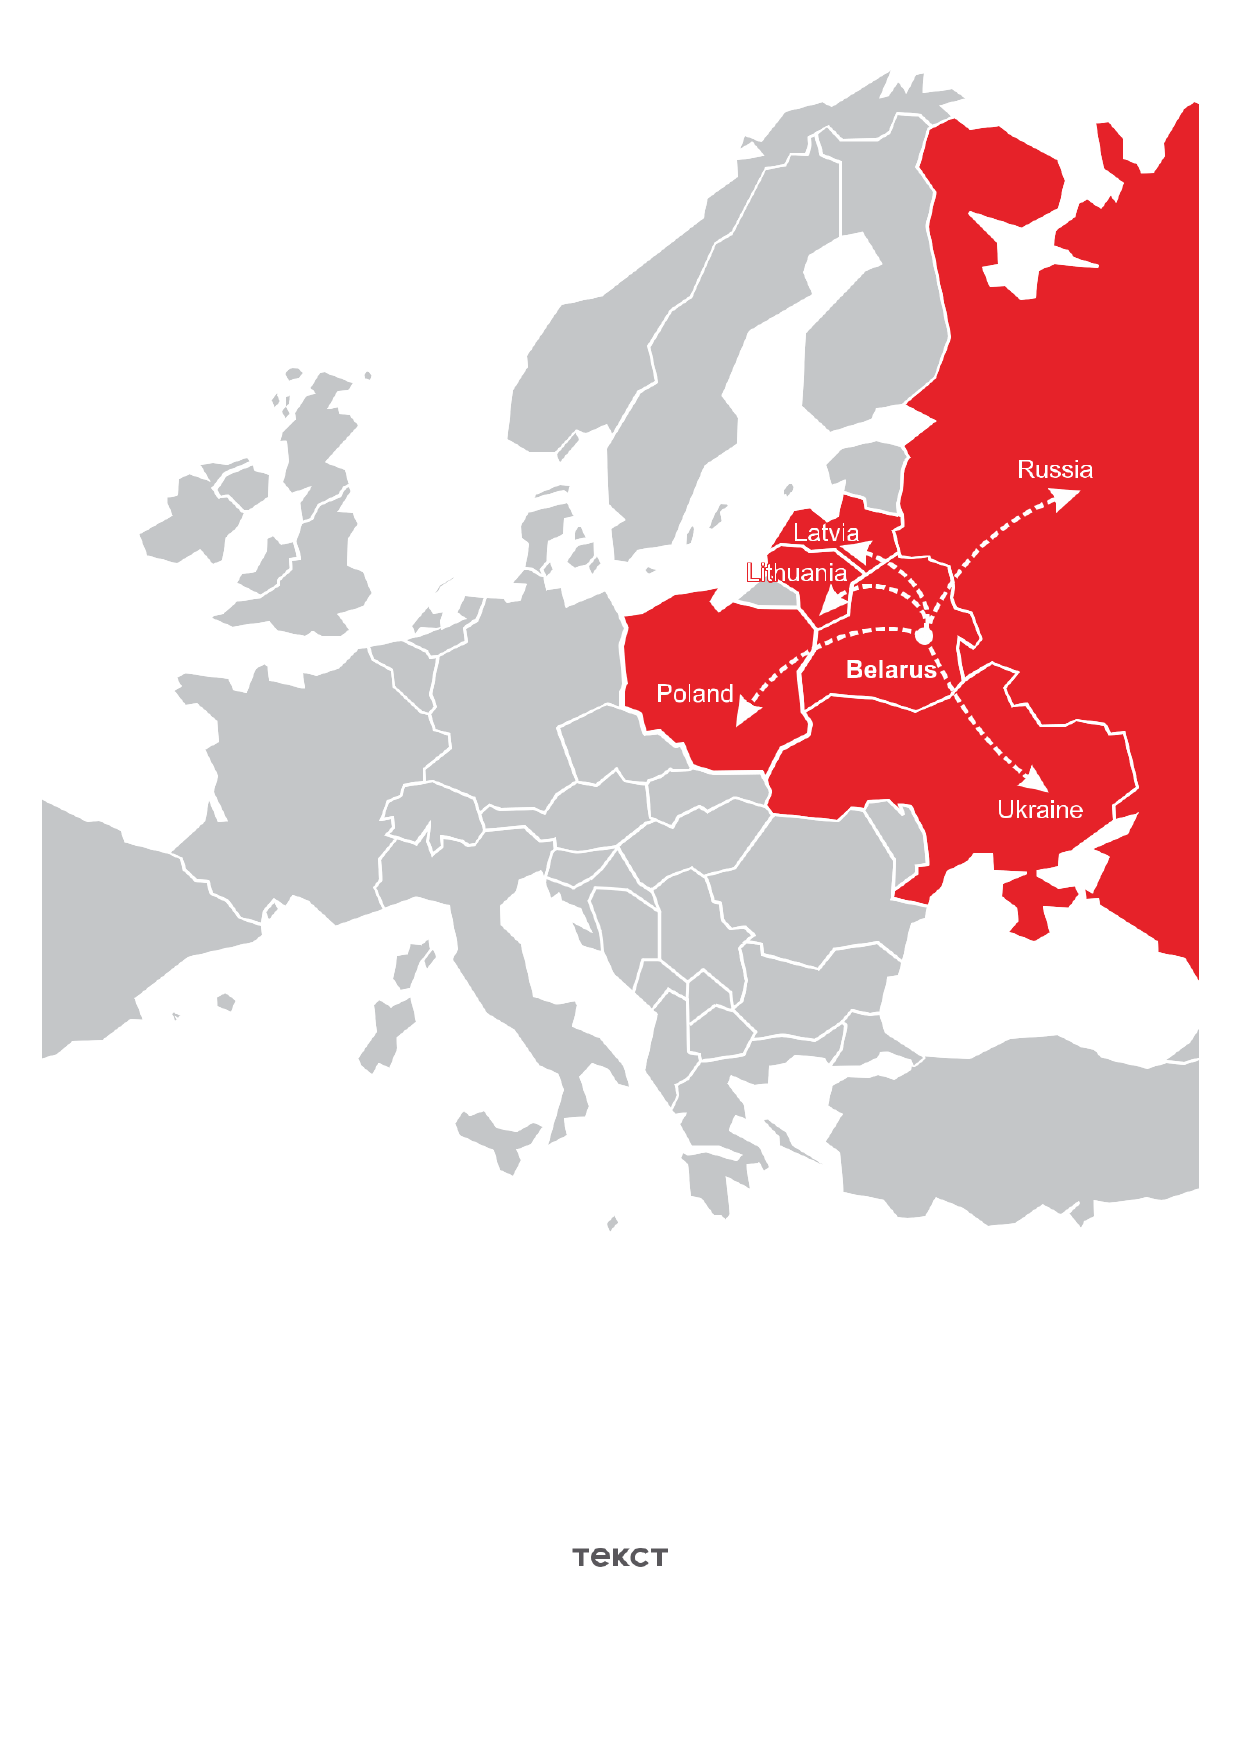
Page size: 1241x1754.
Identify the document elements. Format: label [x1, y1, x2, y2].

picture [562, 1537, 678, 1577]
picture [39, 67, 1201, 1235]
